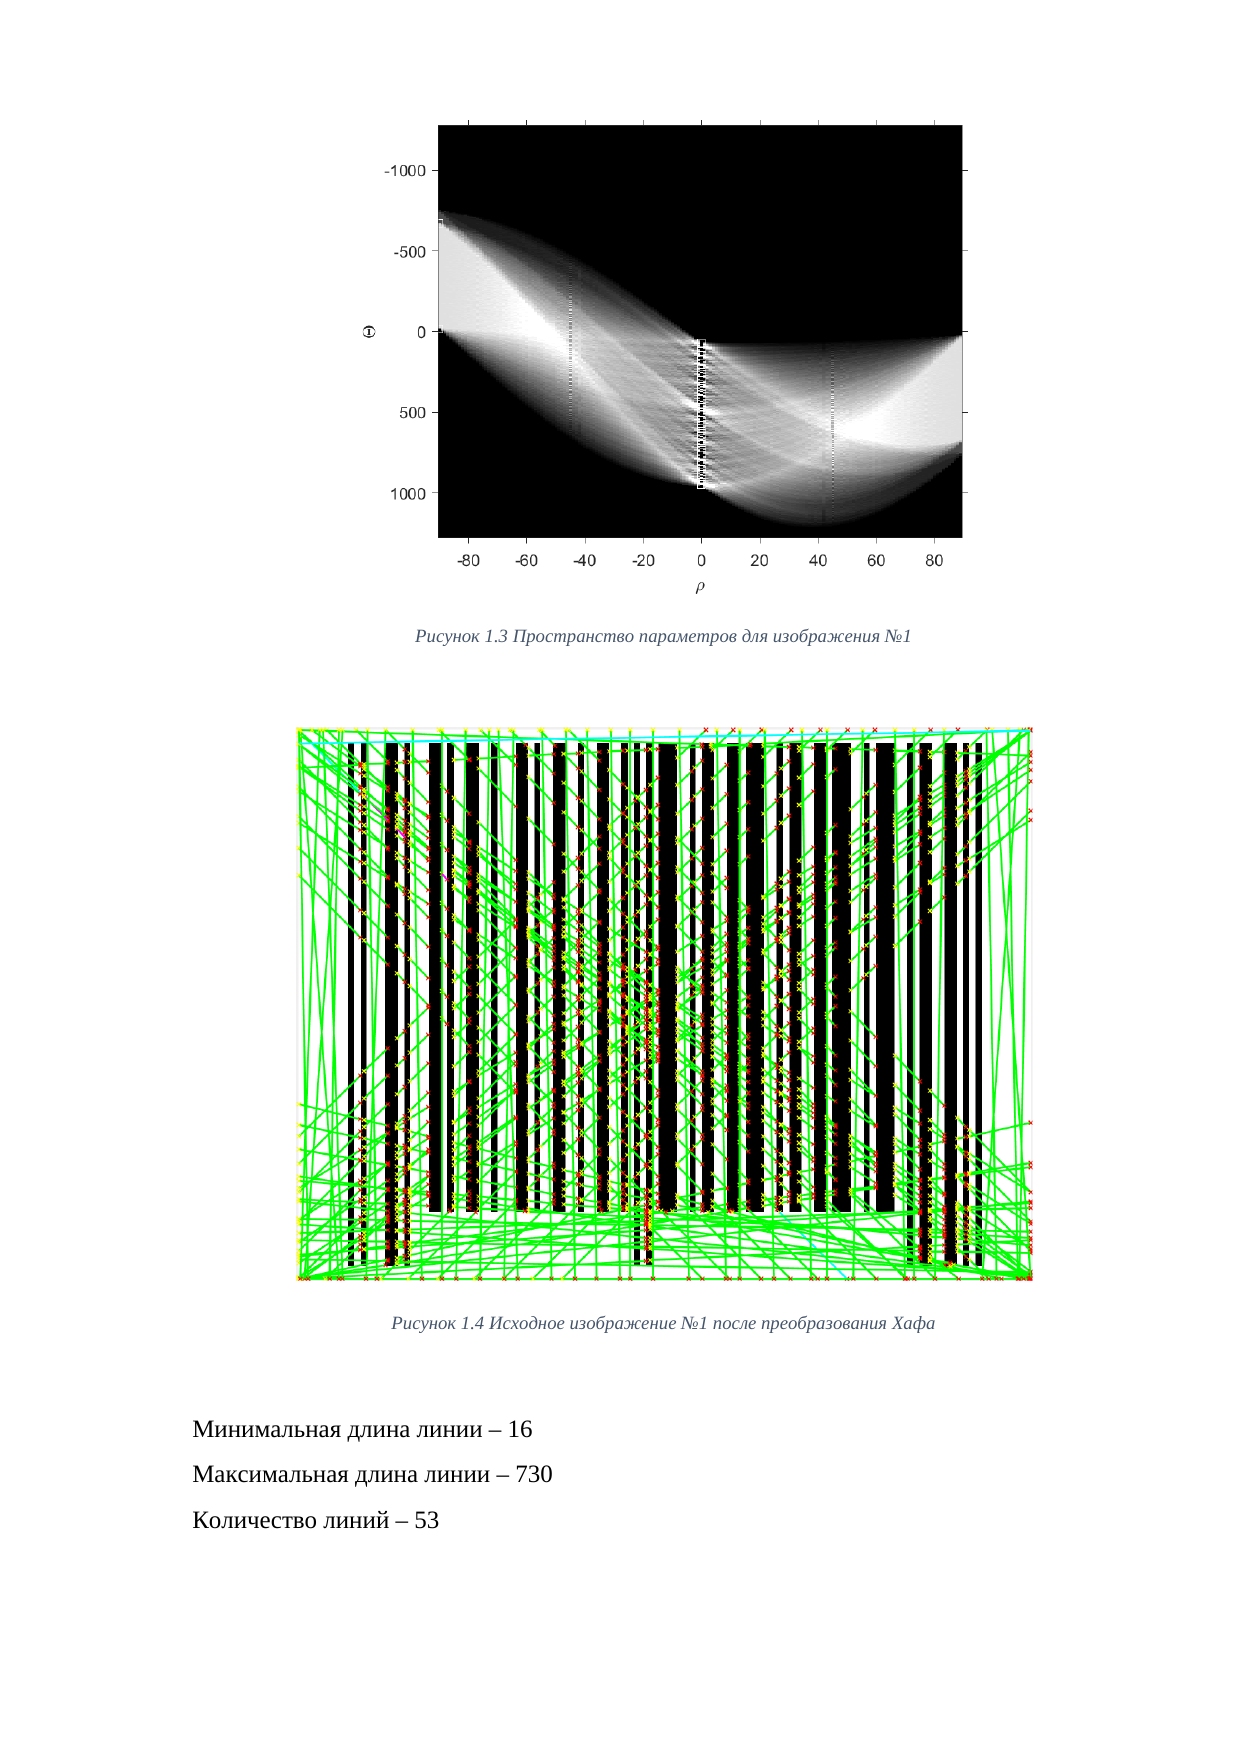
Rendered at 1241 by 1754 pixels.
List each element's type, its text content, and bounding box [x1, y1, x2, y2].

text Рисунок 1.3 Пространство параметров для изображения №1 [177, 625, 1152, 647]
picture [360, 118, 968, 595]
text Количество линий – 53 [192, 1505, 1152, 1534]
text Максимальная длина линии – 730 [192, 1459, 1152, 1488]
text Минимальная длина линии – 16 [192, 1414, 1152, 1443]
text Рисунок 1.4 Исходное изображение №1 после преобразования Хафа [177, 1312, 1152, 1333]
picture [296, 727, 1033, 1281]
